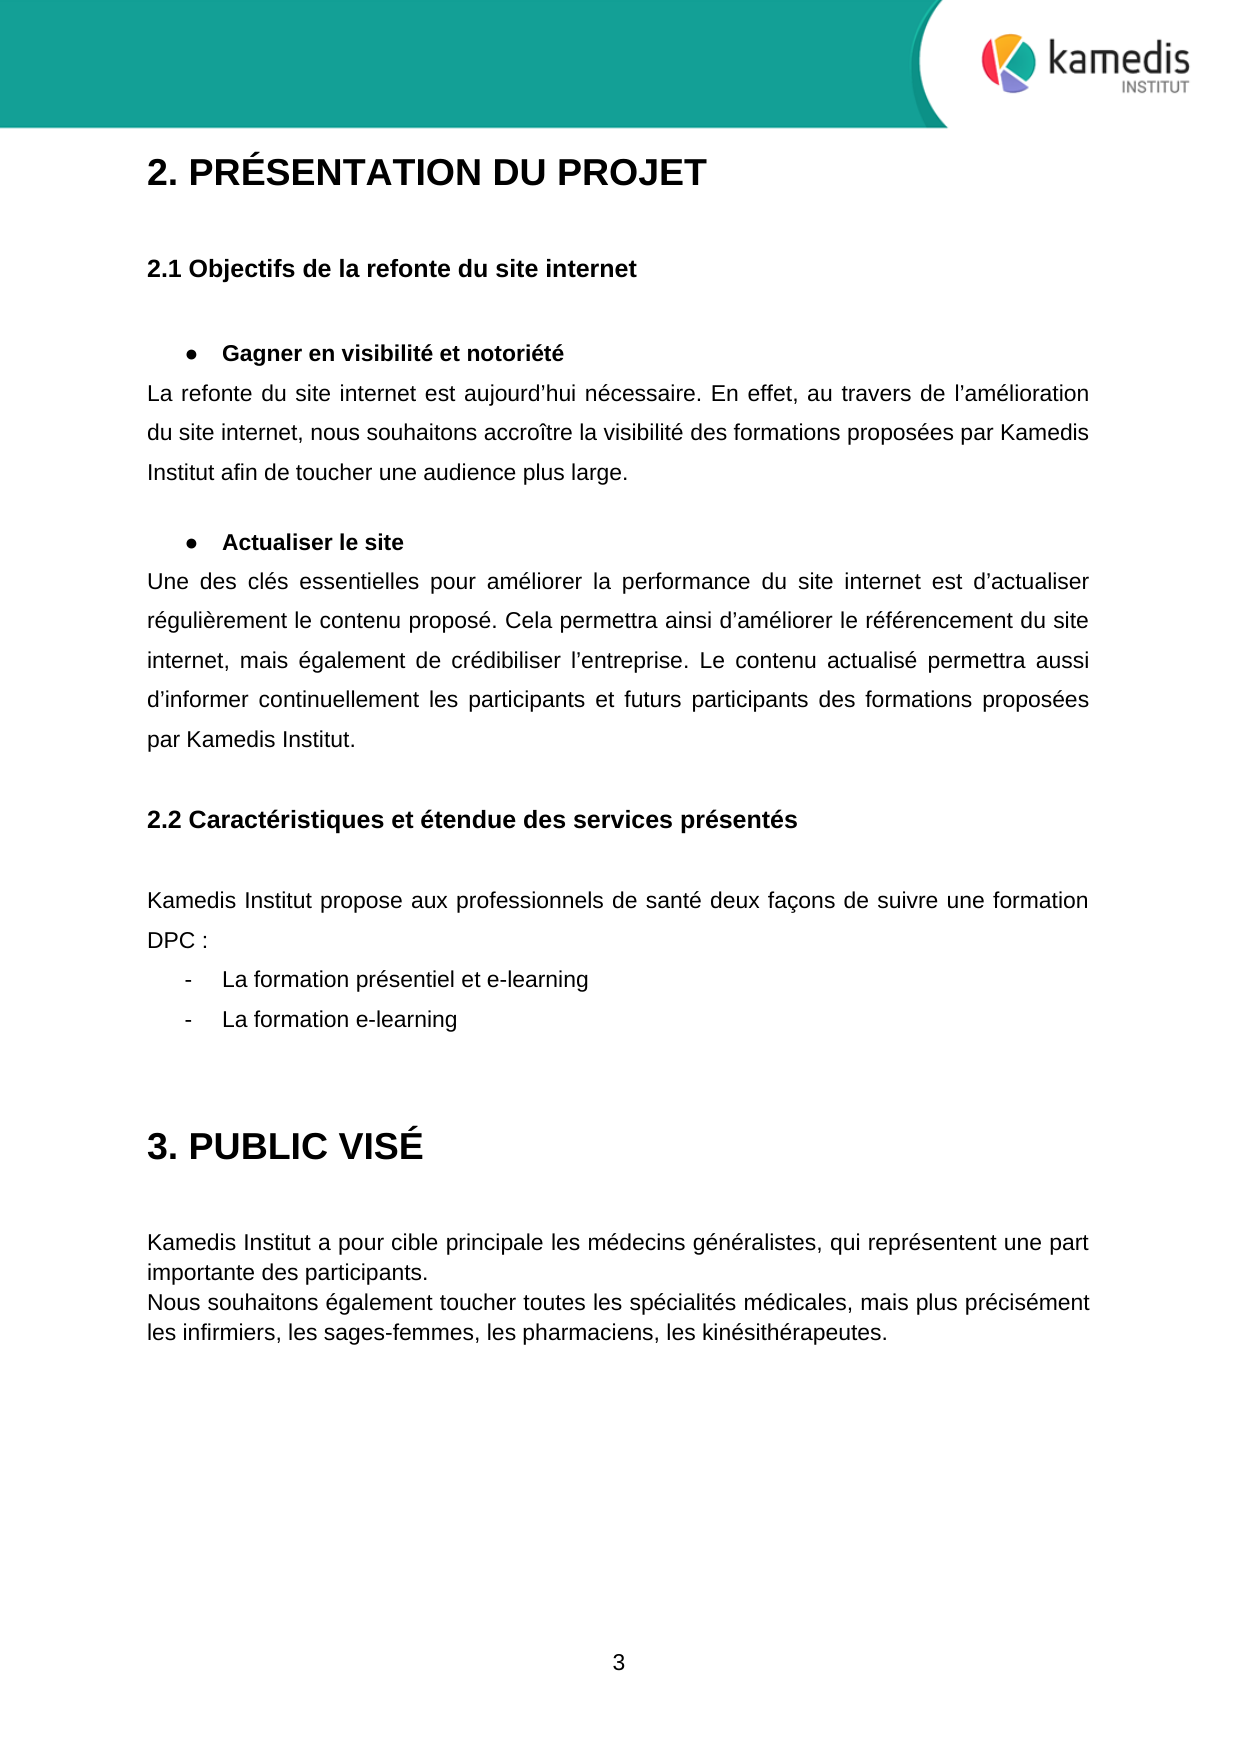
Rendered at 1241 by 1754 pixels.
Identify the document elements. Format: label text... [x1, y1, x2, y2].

text La refonte du site internet est aujourd’hui nécessaire. En effet, au travers de l’amélioration du site internet, nous souhaitons accroître la visibilité des formations proposées par Kamedis Institut afin de toucher une audience plus large. [147, 380, 1090, 485]
text Nous souhaitons également toucher toutes les spécialités médicales, mais plus précisément les infirmiers, les sages-femmes, les pharmaciens, les kinésithérapeutes. [147, 1289, 1090, 1346]
text 3. PUBLIC VISÉ [147, 1124, 1090, 1167]
list Gagner en visibilité et notoriété [184, 340, 1090, 367]
text 2.2 Caractéristiques et étendue des services présentés [147, 805, 1090, 834]
list La formation présentiel et e-learning [184, 966, 1090, 993]
text Une des clés essentielles pour améliorer la performance du site internet est d’actualiser régulièrement le contenu proposé. Cela permettra ainsi d’améliorer le référencement du site internet, mais également de crédibiliser l’entreprise. Le contenu actualisé permettra aussi d’informer continuellement les participants et futurs participants des formations proposées par Kamedis Institut. [147, 568, 1090, 752]
picture [0, 0, 1241, 134]
list La formation e-learning [184, 1006, 1090, 1032]
text 2. PRÉSENTATION DU PROJET [147, 150, 1090, 193]
text 2.1 Objectifs de la refonte du site internet [147, 254, 1090, 283]
list Actualiser le site [184, 528, 1090, 555]
text Kamedis Institut propose aux professionnels de santé deux façons de suivre une formation DPC : [147, 887, 1090, 953]
text Kamedis Institut a pour cible principale les médecins généralistes, qui représentent une part importante des participants. [147, 1228, 1090, 1285]
